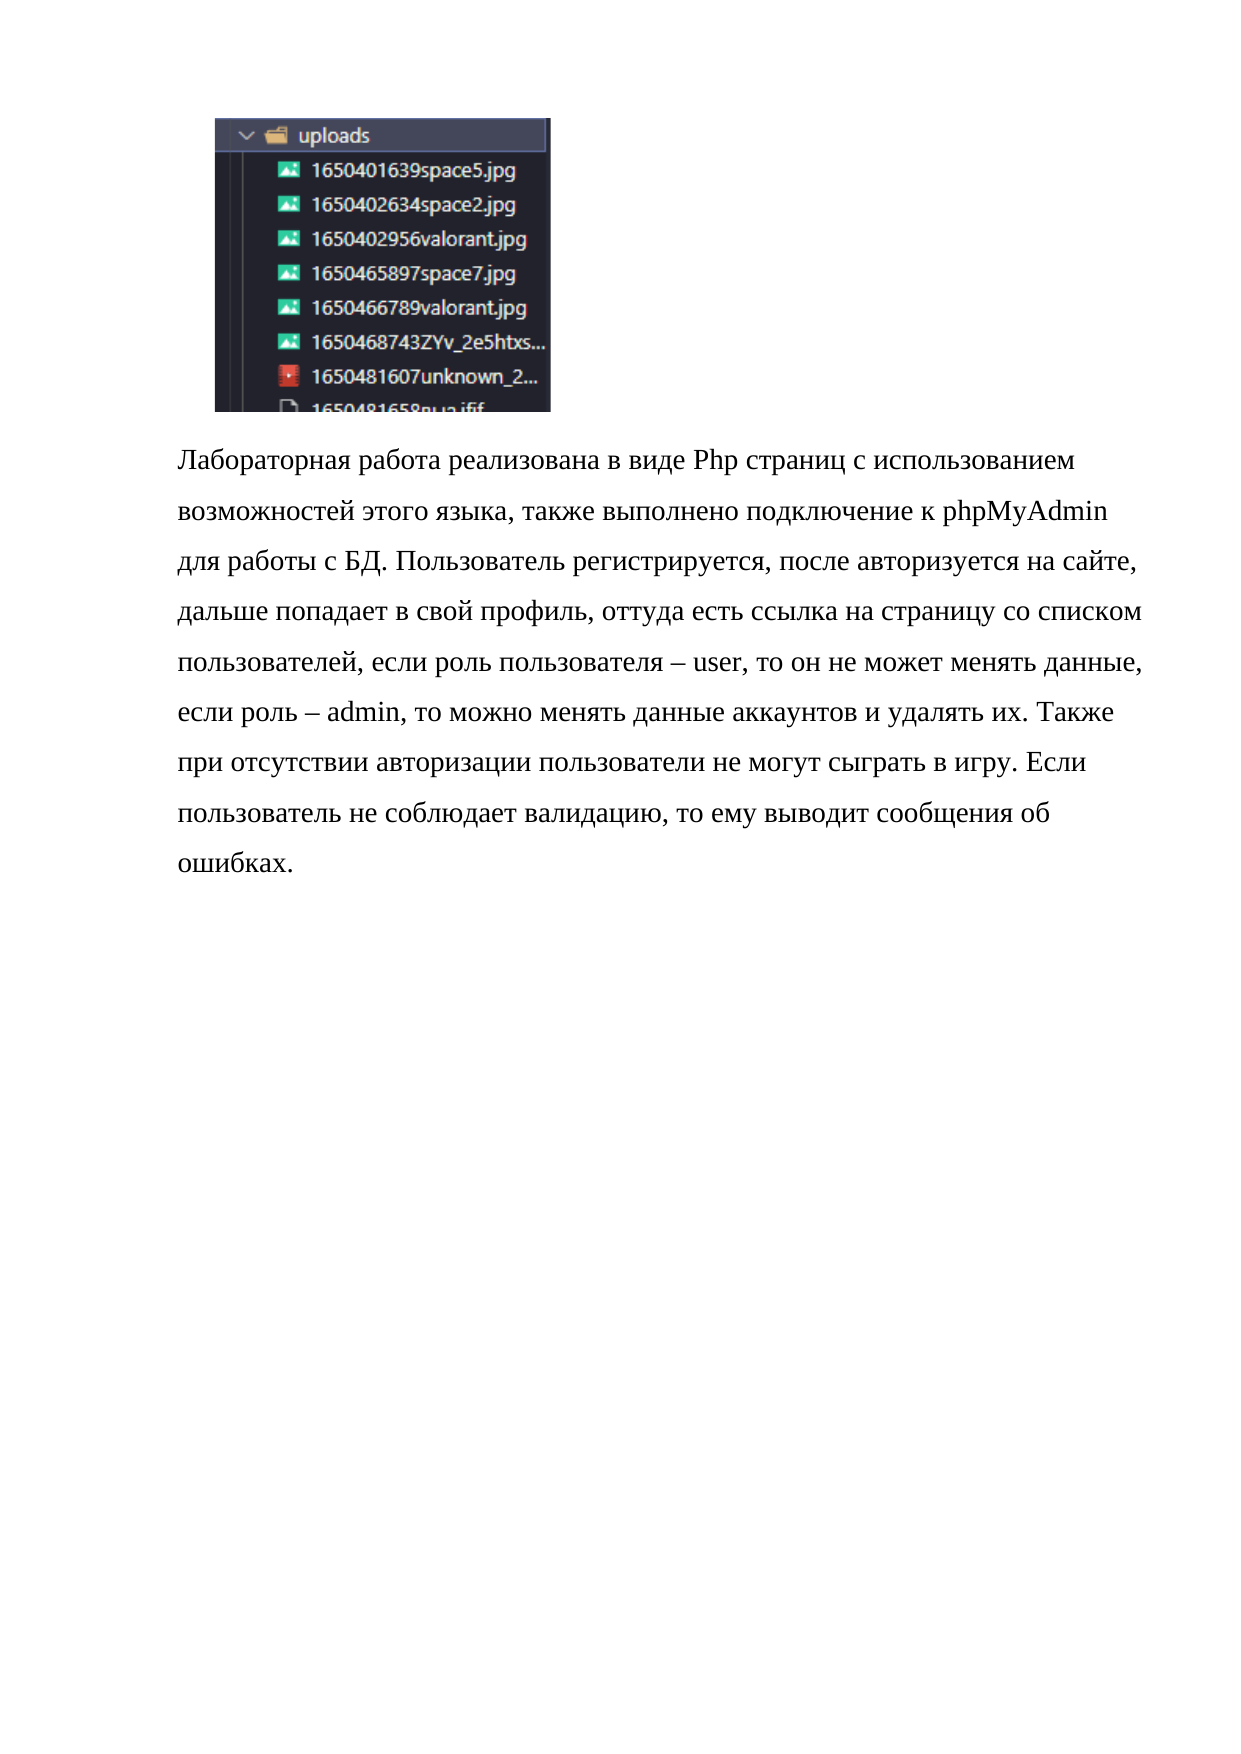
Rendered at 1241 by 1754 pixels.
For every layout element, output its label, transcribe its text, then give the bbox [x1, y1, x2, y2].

picture [214, 118, 551, 412]
text Лабораторная работа реализована в виде Php страниц с использованием возможностей этого языка, также выполнено подключение к phpMyAdmin для работы с БД. Пользователь регистрируется, после авторизуется на сайте, дальше попадает в свой профиль, оттуда есть ссылка на страницу со списком пользователей, если роль пользователя – user, то он не может менять данные, если роль – admin, то можно менять данные аккаунтов и удалять их. Также при отсутствии авторизации пользователи не могут сыграть в игру. Если пользователь не соблюдает валидацию, то ему выводит сообщения об ошибках. [177, 442, 1152, 878]
